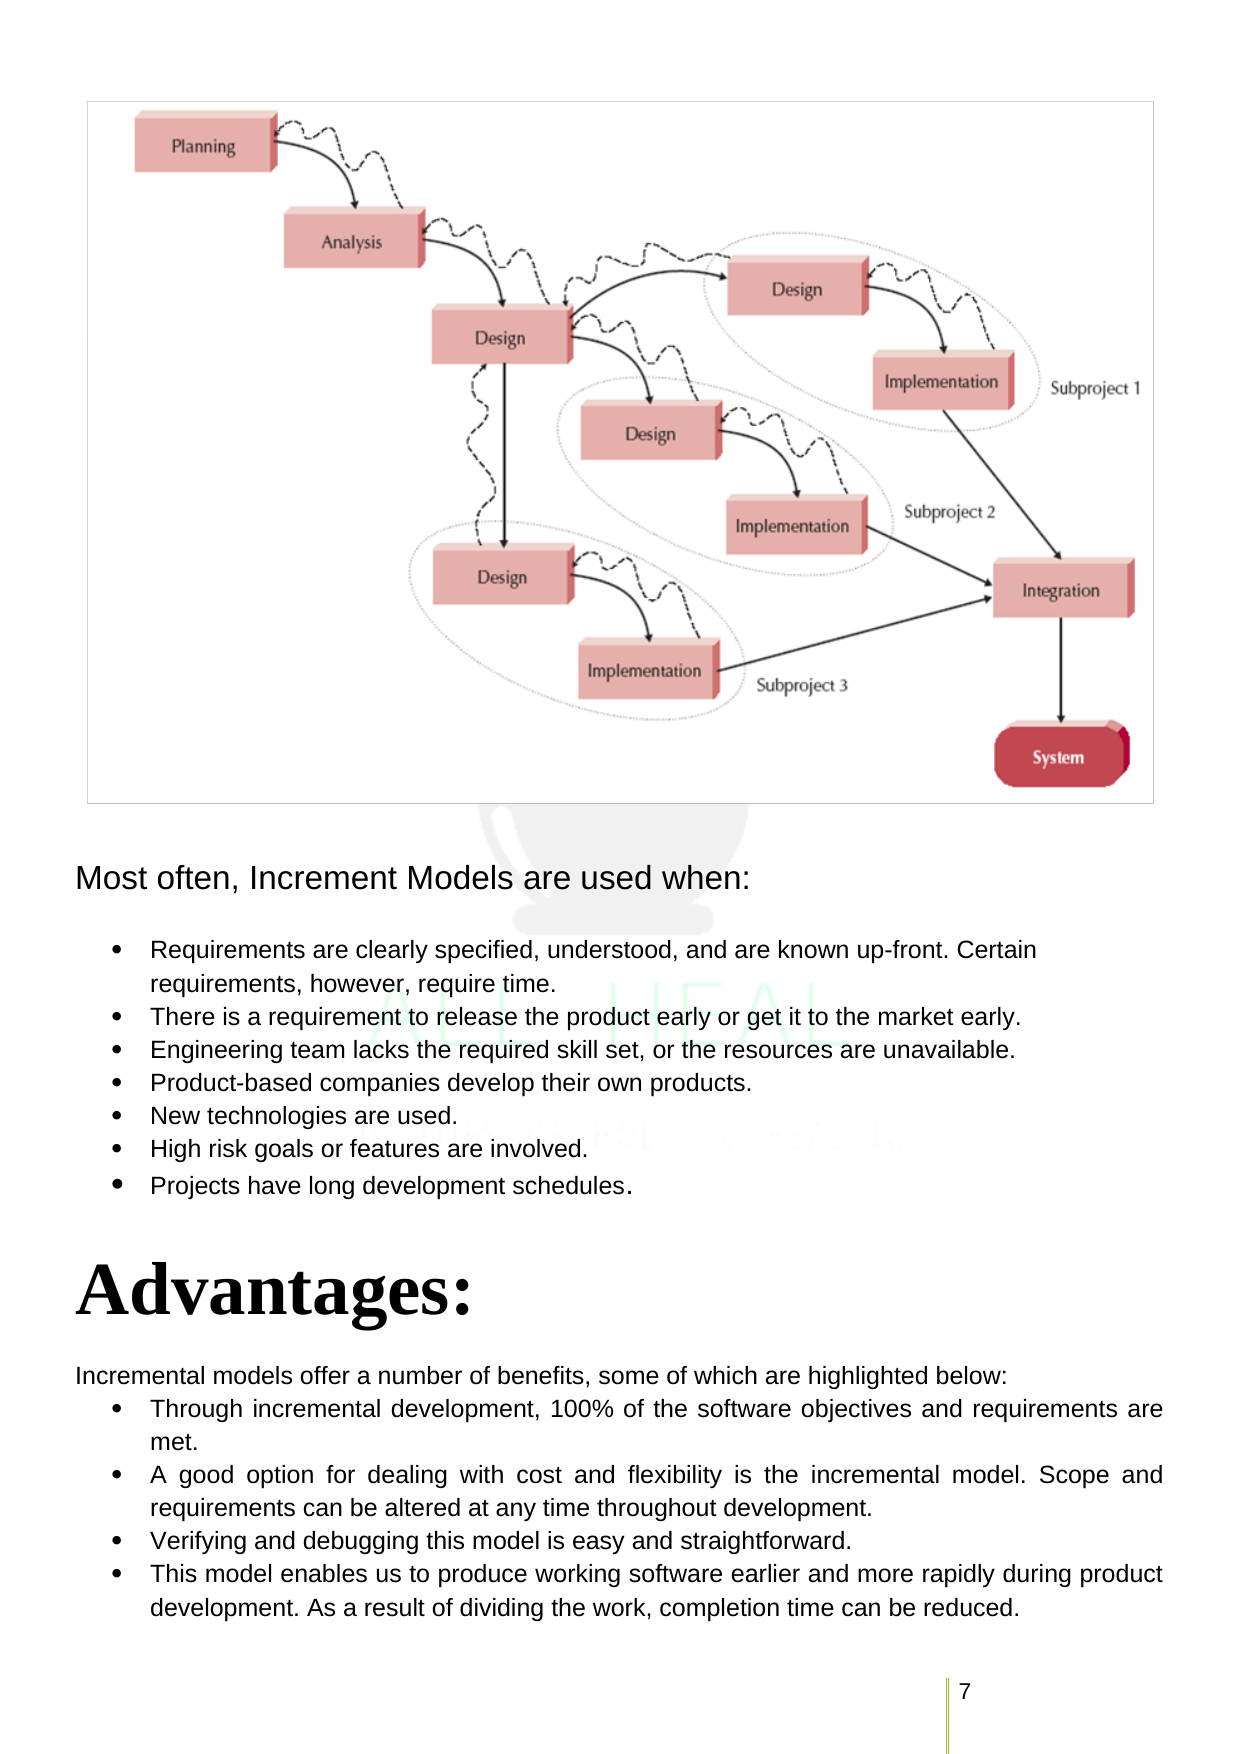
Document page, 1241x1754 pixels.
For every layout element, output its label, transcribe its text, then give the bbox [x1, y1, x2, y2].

list There is a requirement to release the product early or get it to the market early. [112, 1002, 1165, 1030]
list A good option for dealing with cost and flexibility is the incremental model. Scope and requirements can be altered at any time throughout development. [112, 1460, 1165, 1522]
list New technologies are used. [112, 1101, 1165, 1130]
list High risk goals or features are involved. [112, 1134, 1165, 1163]
list This model enables us to produce working software earlier and more rapidly during product development. As a result of dividing the work, completion time can be reduced. [112, 1559, 1165, 1621]
picture [86, 100, 1155, 805]
list Through incremental development, 100% of the software objectives and requirements are met. [112, 1394, 1165, 1456]
list Product-based companies develop their own products. [112, 1068, 1165, 1097]
list Verifying and debugging this model is easy and straightforward. [112, 1526, 1165, 1555]
title Advantages: [75, 1244, 1165, 1331]
text Most often, Increment Models are used when: [75, 858, 1165, 897]
list Engineering team lacks the required skill set, or the resources are unavailable. [112, 1035, 1165, 1063]
text Incremental models offer a number of benefits, some of which are highlighted below: [75, 1361, 1165, 1390]
list Projects have long development schedules. [112, 1167, 1165, 1201]
list Requirements are clearly specified, understood, and are known up-front. Certain requirements, however, require time. [112, 935, 1165, 997]
